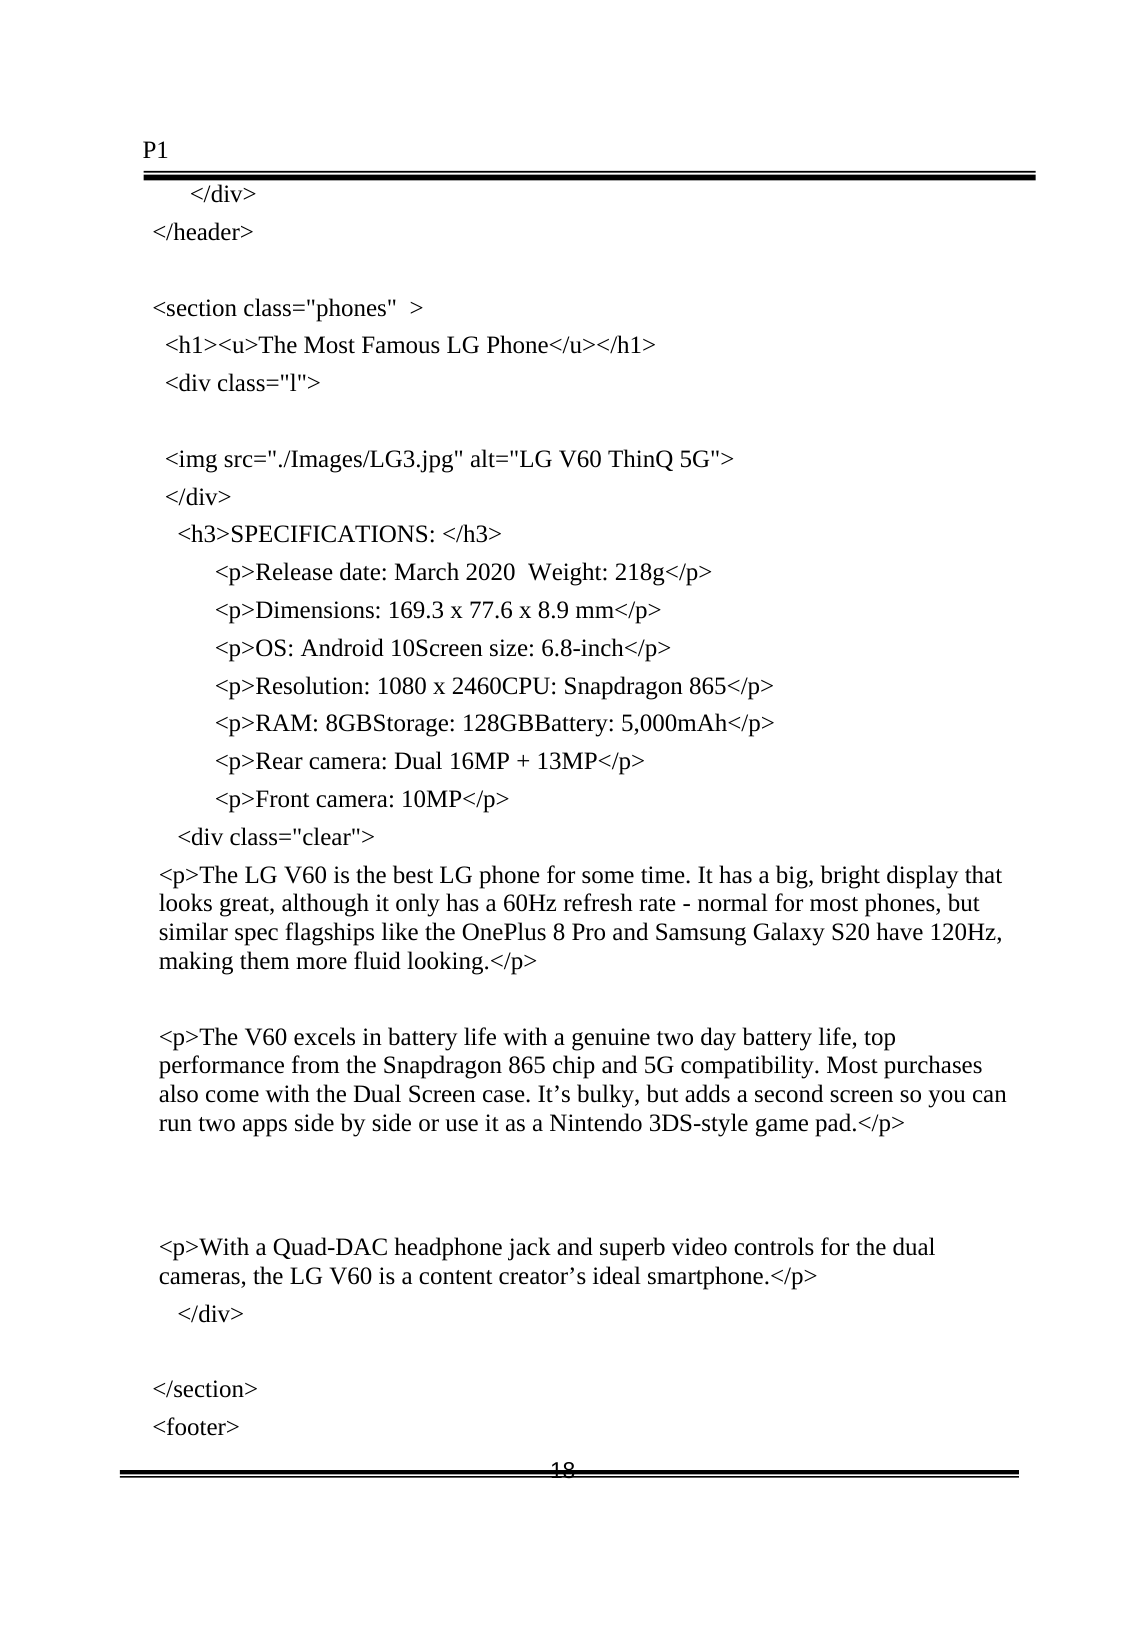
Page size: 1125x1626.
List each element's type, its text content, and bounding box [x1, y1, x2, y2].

subtitle </div> [81, 1299, 1019, 1327]
subtitle <p>RAM: 8GBStorage: 128GBBattery: 5,000mAh</p> [81, 708, 1019, 737]
subtitle <section class="phones" > [81, 293, 1019, 321]
subtitle <p>With a Quad-DAC headphone jack and superb video controls for the dual cameras, the LG V60 is a content creator’s ideal smartphone.</p> [158, 1232, 1019, 1289]
subtitle <p>Dimensions: 169.3 x 77.6 x 8.9 mm</p> [81, 595, 1019, 624]
subtitle <p>Rear camera: Dual 16MP + 13MP</p> [81, 746, 1019, 775]
subtitle </div> [81, 482, 1019, 510]
subtitle </div> [81, 179, 1019, 208]
subtitle <p>OS: Android 10Screen size: 6.8-inch</p> [81, 633, 1019, 662]
subtitle <img src="./Images/LG3.jpg" alt="LG V60 ThinQ 5G"> [81, 444, 1019, 473]
subtitle <h3>SPECIFICATIONS: </h3> [81, 519, 1019, 548]
subtitle <div class="l"> [81, 368, 1019, 397]
subtitle <p>The LG V60 is the best LG phone for some time. It has a big, bright display that looks great, although it only has a 60Hz refresh rate - normal for most phones, but similar spec flagships like the OnePlus 8 Pro and Samsung Galaxy S20 have 120Hz, making them more fluid looking.</p> [158, 860, 1019, 975]
subtitle </section> [81, 1374, 1019, 1403]
subtitle </header> [81, 217, 1019, 246]
subtitle <div class="clear"> [81, 822, 1019, 851]
subtitle <p>Resolution: 1080 x 2460CPU: Snapdragon 865</p> [81, 671, 1019, 699]
subtitle <p>The V60 excels in battery life with a genuine two day battery life, top performance from the Snapdragon 865 chip and 5G compatibility. Most purchases also come with the Dual Screen case. It’s bulky, but adds a second screen so you can run two apps side by side or use it as a Nintendo 3DS-style game pad.</p> [158, 1022, 1019, 1137]
subtitle <p>Release date: March 2020 Weight: 218g</p> [81, 557, 1019, 586]
subtitle <footer> [81, 1412, 1019, 1441]
subtitle <p>Front camera: 10MP</p> [81, 784, 1019, 813]
subtitle <h1><u>The Most Famous LG Phone</u></h1> [81, 330, 1019, 359]
